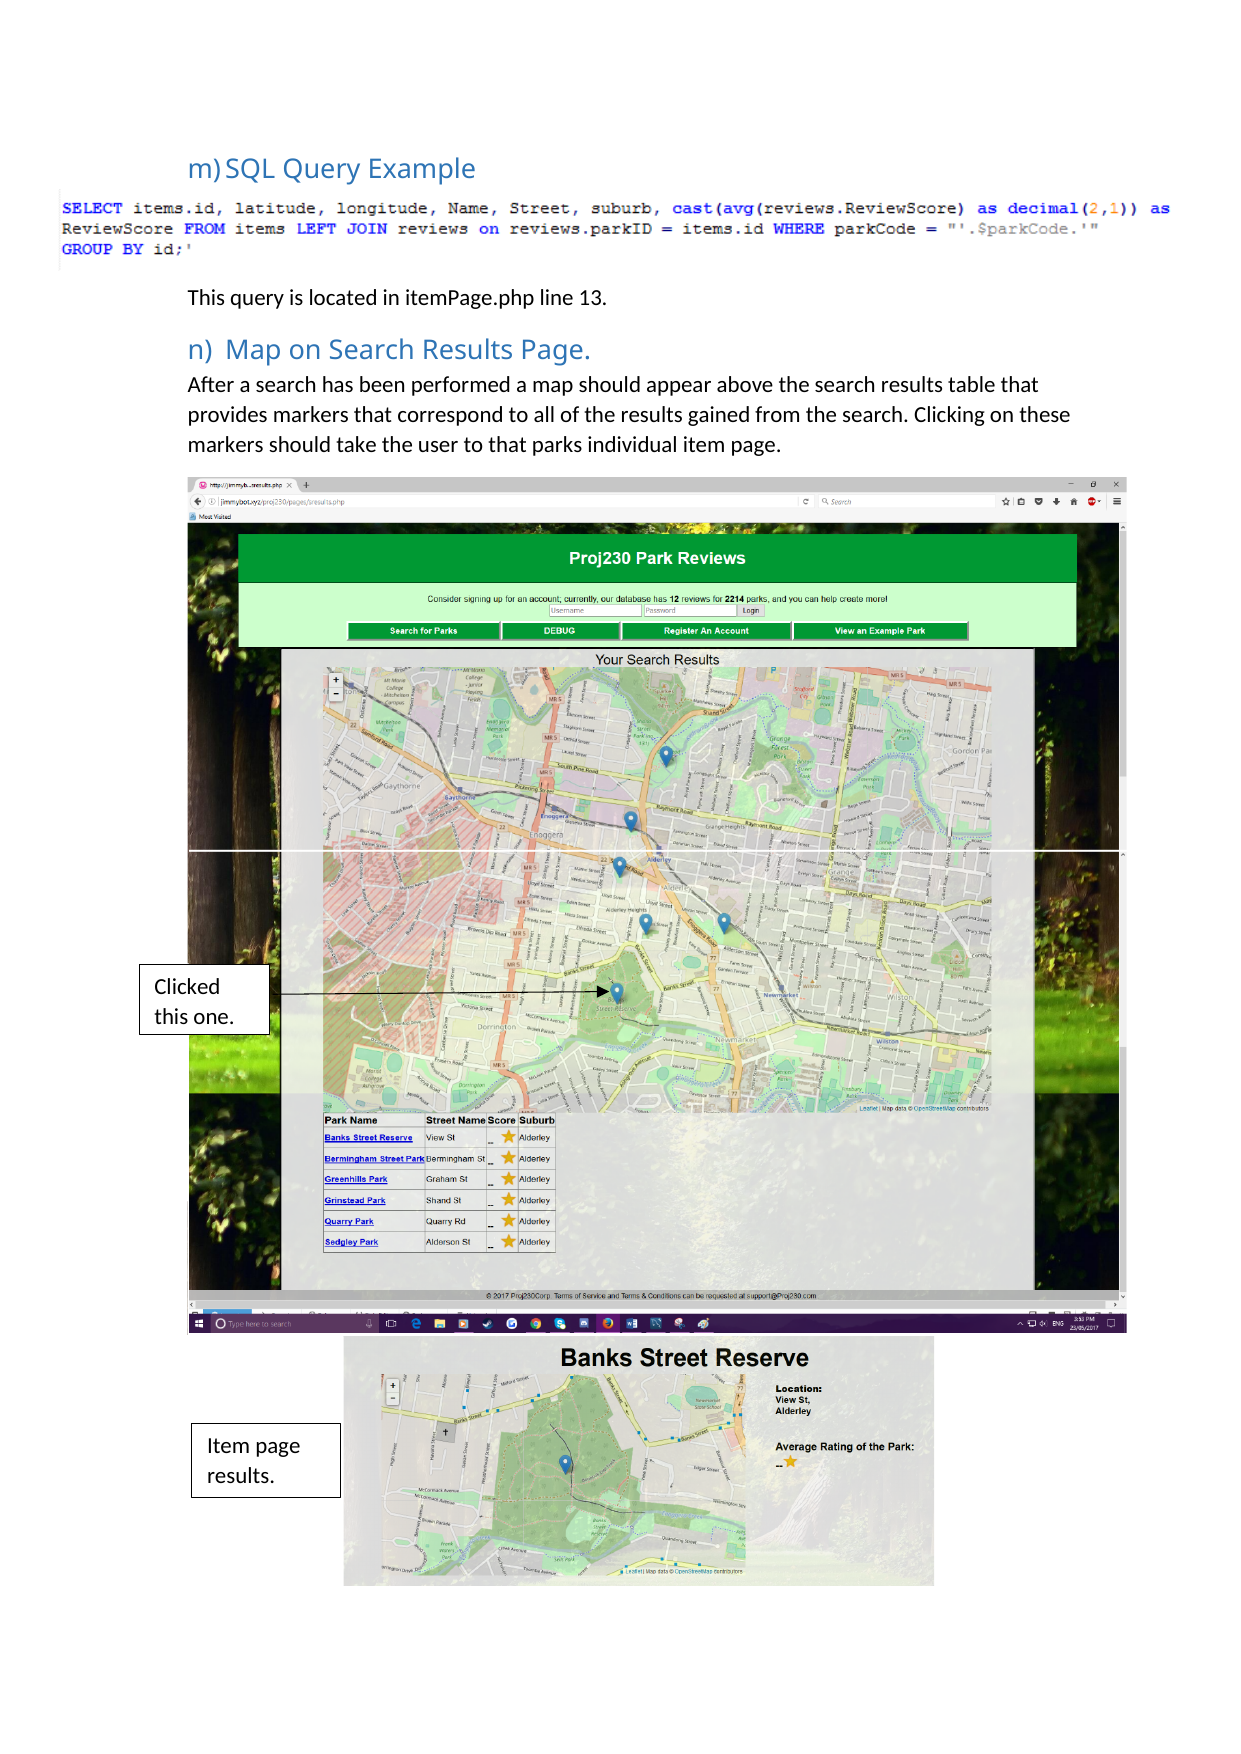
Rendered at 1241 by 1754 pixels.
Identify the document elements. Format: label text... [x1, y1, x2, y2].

text After a search has been performed a map should appear above the search results table that provides markers that correspond to all of the results gained from the search. Clicking on these markers should take the user to that parks individual item page. [187, 370, 1090, 459]
picture [343, 1336, 935, 1586]
picture [58, 189, 1182, 271]
subtitle SQL Query Example [187, 150, 1090, 187]
subtitle Map on Search Results Page. [187, 330, 1090, 367]
picture [187, 477, 1127, 1335]
text This query is located in itemPage.php line 13. [150, 283, 1090, 312]
